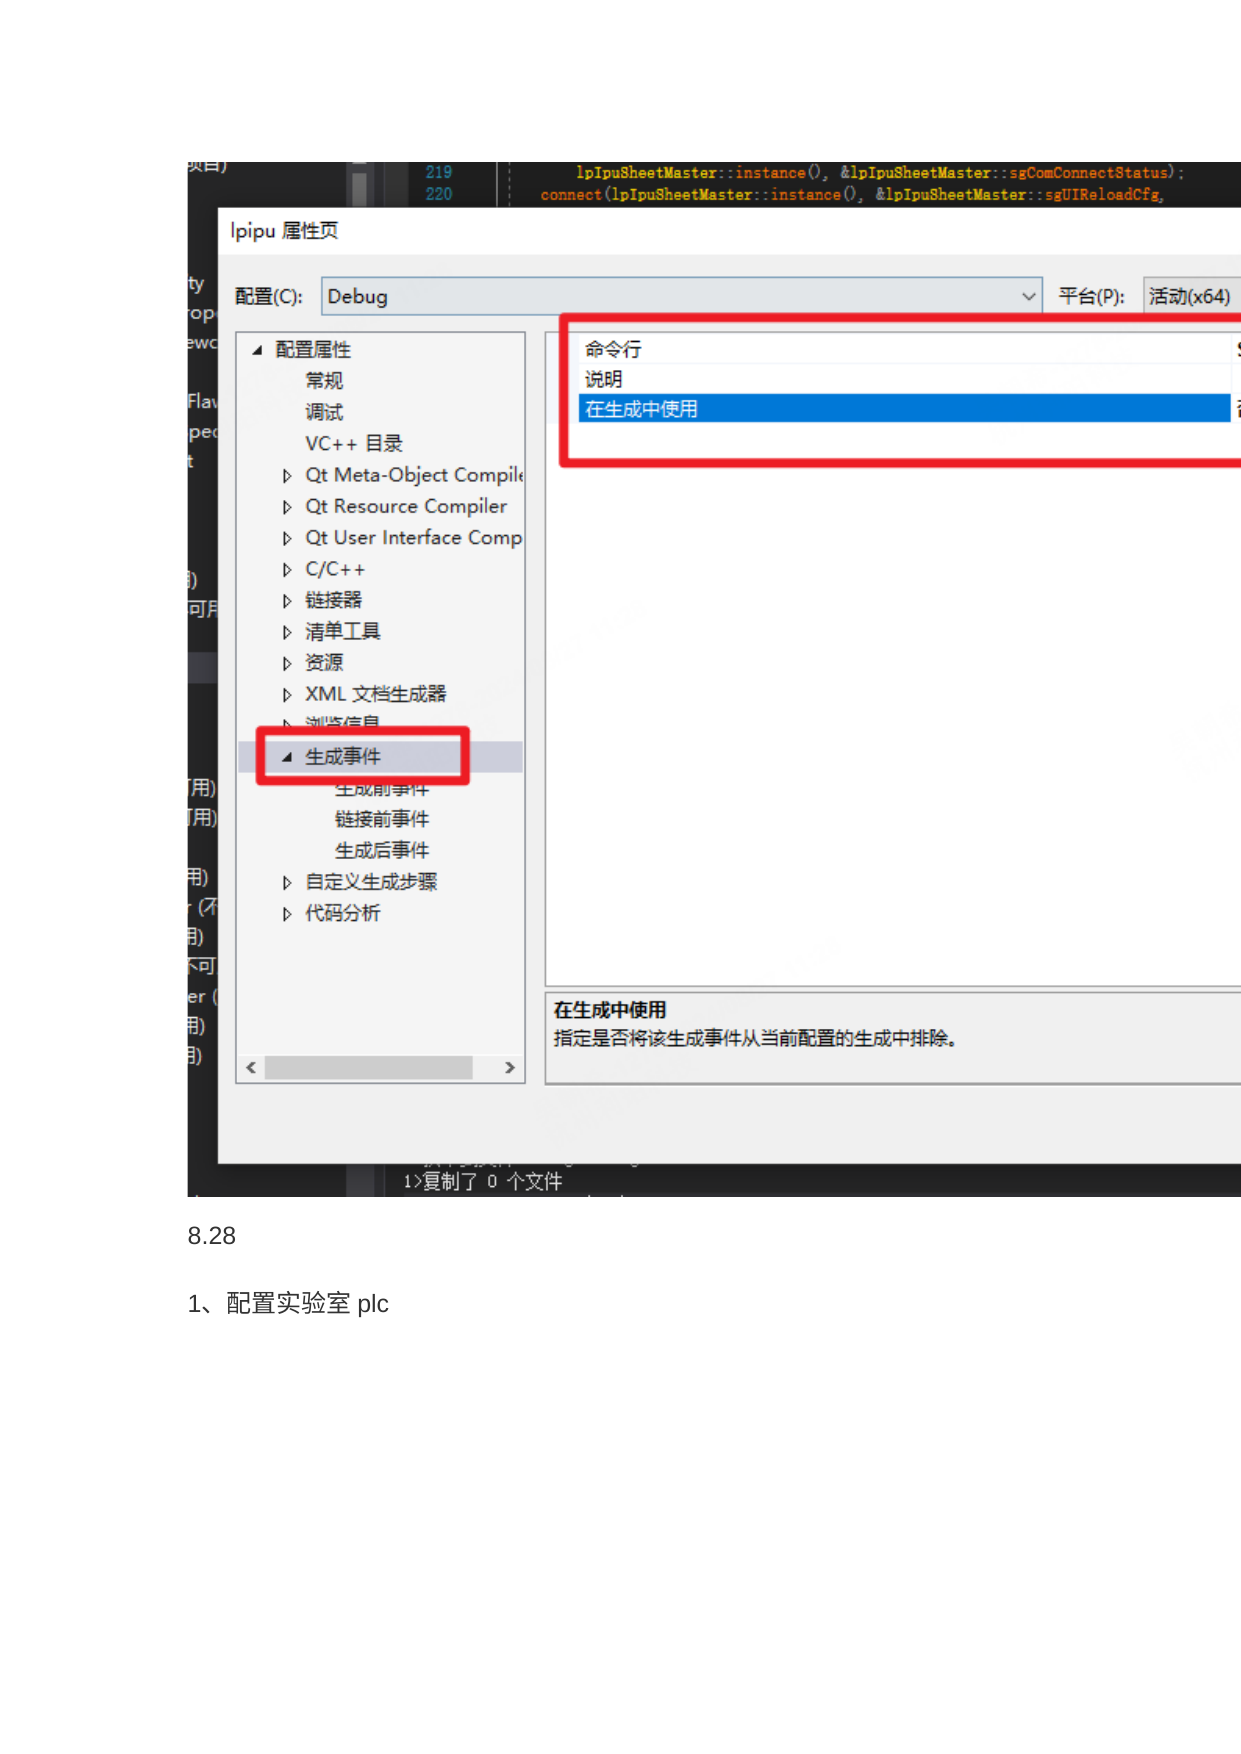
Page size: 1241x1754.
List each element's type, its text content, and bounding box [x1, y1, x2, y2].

text 8.28 [187, 1219, 1053, 1252]
picture [187, 162, 1241, 1197]
text 1、配置实验室 plc [187, 1269, 1053, 1334]
